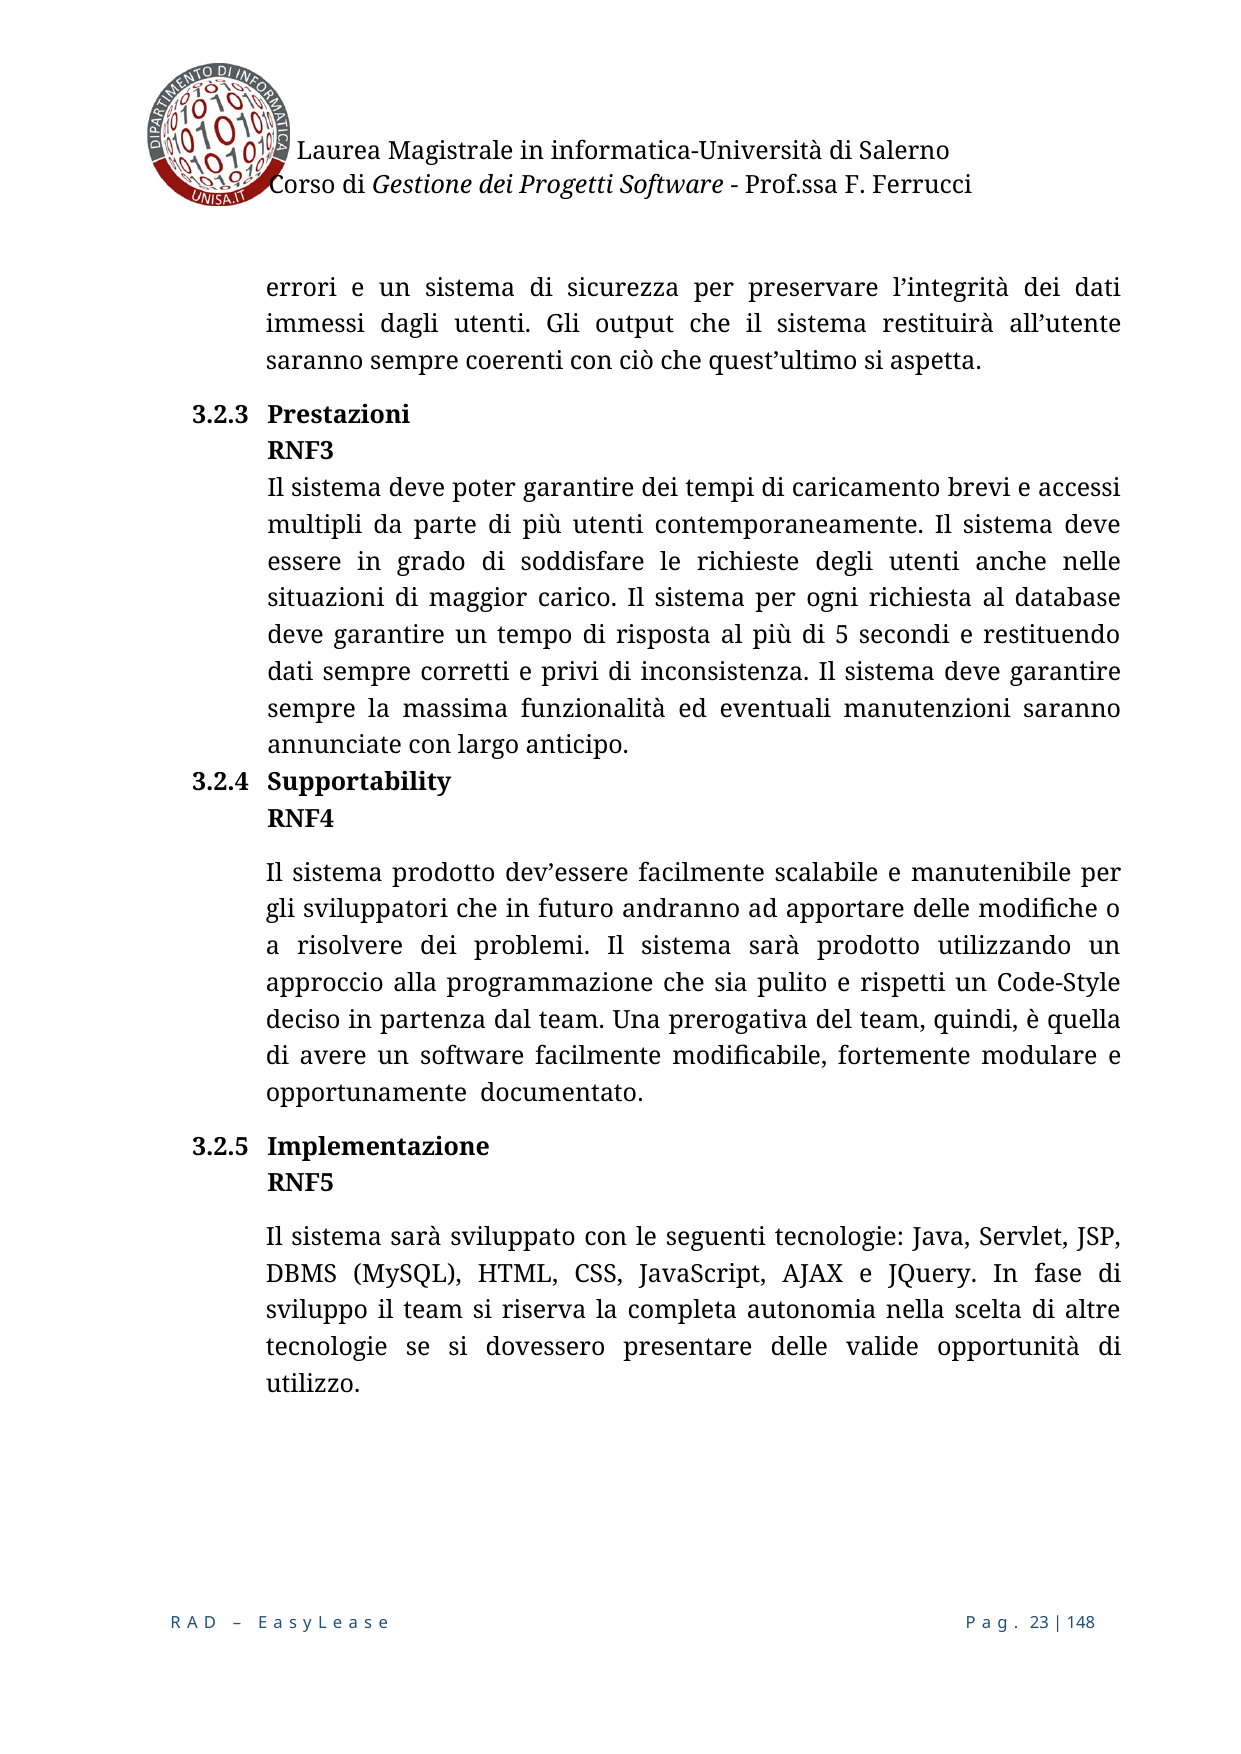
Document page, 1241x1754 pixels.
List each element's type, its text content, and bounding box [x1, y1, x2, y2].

list Il sistema deve poter garantire dei tempi di caricamento brevi e accessi multipli da parte di più utenti contemporaneamente. Il sistema deve essere in grado di soddisfare le richieste degli utenti anche nelle situazioni di maggior carico. Il sistema per ogni richiesta al database deve garantire un tempo di risposta al più di 5 secondi e restituendo dati sempre corretti e privi di inconsistenza. Il sistema deve garantire sempre la massima funzionalità ed eventuali manutenzioni saranno annunciate con largo anticipo. [267, 470, 1122, 761]
picture [147, 63, 290, 206]
text Il sistema prodotto dev’essere facilmente scalabile e manutenibile per gli sviluppatori che in futuro andranno ad apportare delle modifiche o a risolvere dei problemi. Il sistema sarà prodotto utilizzando un approccio alla programmazione che sia pulito e rispetti un Code-Style deciso in partenza dal team. Una prerogativa del team, quindi, è quella di avere un software facilmente modificabile, fortemente modulare e opportunamente documentato. [266, 854, 1122, 1109]
list RNF5 [267, 1165, 1122, 1199]
list Supportability [192, 764, 1122, 798]
text Il sistema sarà sviluppato con le seguenti tecnologie: Java, Servlet, JSP, DBMS (MySQL), HTML, CSS, JavaScript, AJAX e JQuery. In fase di sviluppo il team si riserva la completa autonomia nella scelta di altre tecnologie se si dovessero presentare delle valide opportunità di utilizzo. [266, 1218, 1122, 1399]
list Prestazioni [192, 396, 1122, 430]
list Implementazione [192, 1128, 1122, 1162]
list RNF3 [267, 433, 1122, 467]
list RNF4 [267, 801, 1122, 835]
